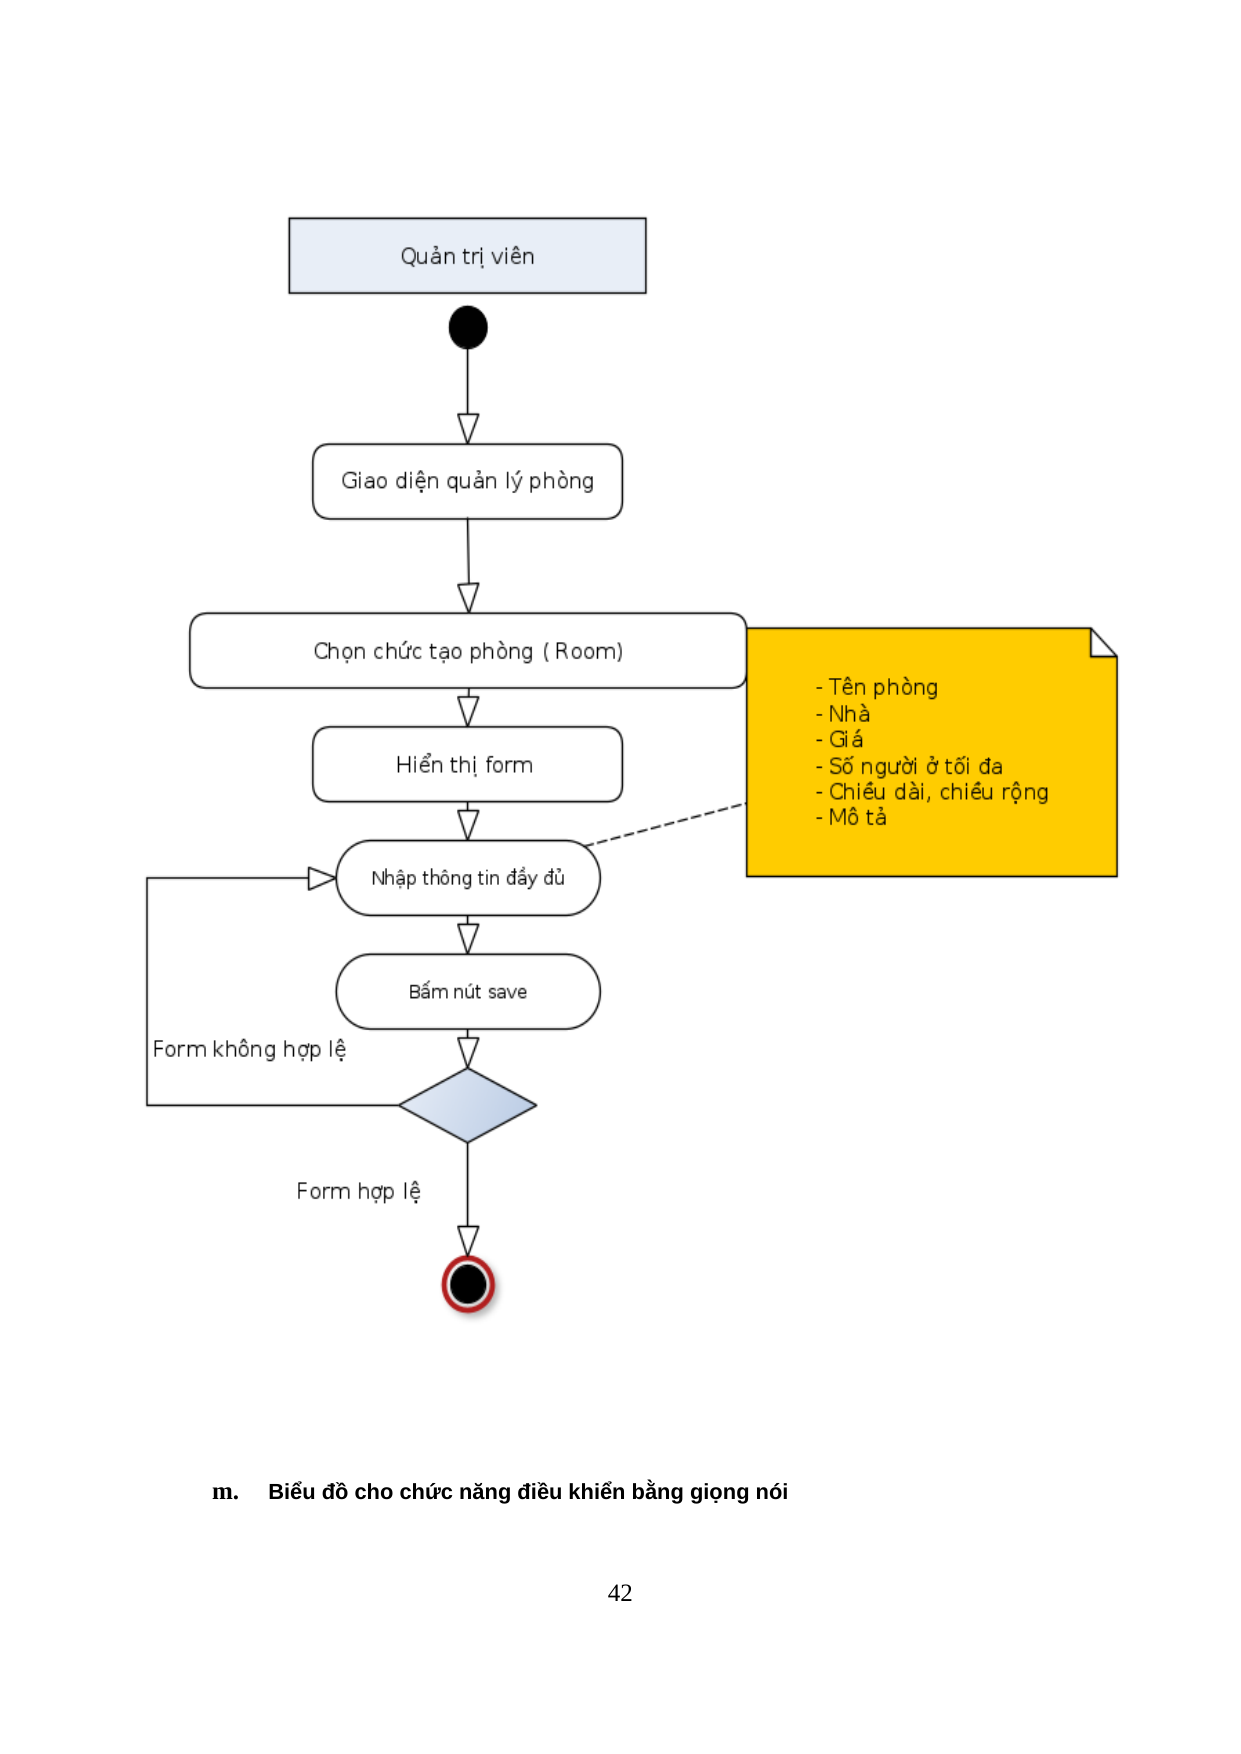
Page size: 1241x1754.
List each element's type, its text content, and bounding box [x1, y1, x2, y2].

picture [47, 143, 1193, 1413]
subtitle Biểu đồ cho chức năng điều khiển bằng giọng nói [156, 1476, 1122, 1505]
